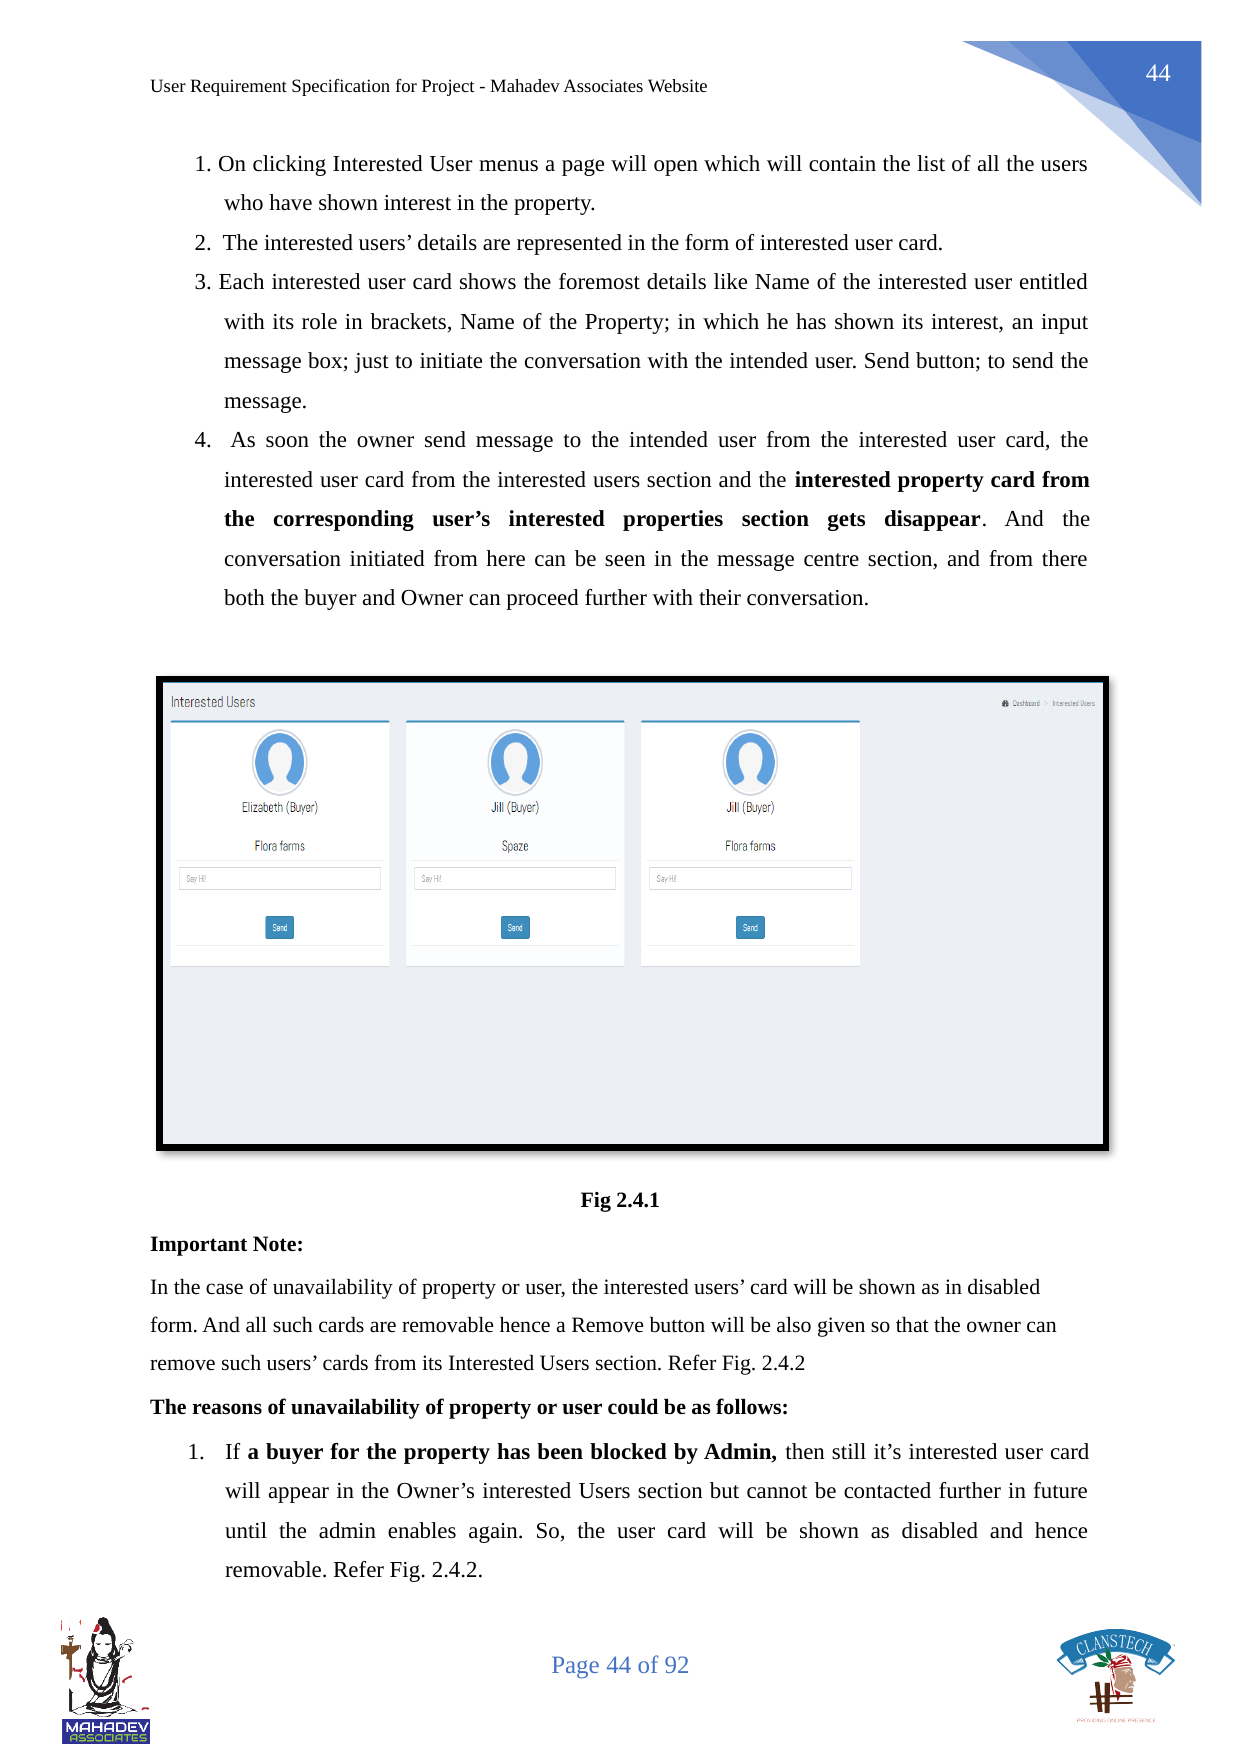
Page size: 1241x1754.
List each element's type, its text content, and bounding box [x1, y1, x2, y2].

text 1. On clicking Interested User menus a page will open which will contain the list of all the users who have shown interest in the property. [194, 150, 1090, 216]
text 4. As soon the owner send message to the intended user from the interested user card, the interested user card from the interested users section and the interested property card from the corresponding user’s interested properties section gets disappear. And the conversation initiated from here can be seen in the message centre section, and from there both the buyer and Owner can proceed further with their conversation. [194, 426, 1090, 611]
list If a buyer for the property has been blocked by Admin, then still it’s interested user card will appear in the Owner’s interested Users section but cannot be contacted further in future until the admin enables again. So, the user card will be shown as disabled and hence removable. Refer Fig. 2.4.2. [187, 1438, 1090, 1582]
picture [962, 41, 1202, 207]
text Fig 2.4.1 [150, 1187, 1090, 1212]
text 2. The interested users’ details are represented in the form of interested user card. [194, 229, 1090, 255]
text 3. Each interested user card shows the foremost details like Name of the interested user entitled with its role in brackets, Name of the Property; in which he has shown its interest, an input message box; just to initiate the conversation with the intended user. Send button; to send the message. [194, 268, 1090, 413]
picture [60, 1601, 150, 1744]
picture [163, 682, 1103, 1144]
text In the case of unavailability of property or user, the interested users’ card will be shown as in disabled form. And all such cards are removable hence a Remove button will be also given so that the owner can remove such users’ cards from its Interested Users section. Refer Fig. 2.4.2 [150, 1274, 1090, 1375]
text The reasons of unavailability of property or user could be as follows: [150, 1394, 1090, 1419]
text Important Note: [150, 1231, 1090, 1256]
picture [1056, 1629, 1175, 1724]
